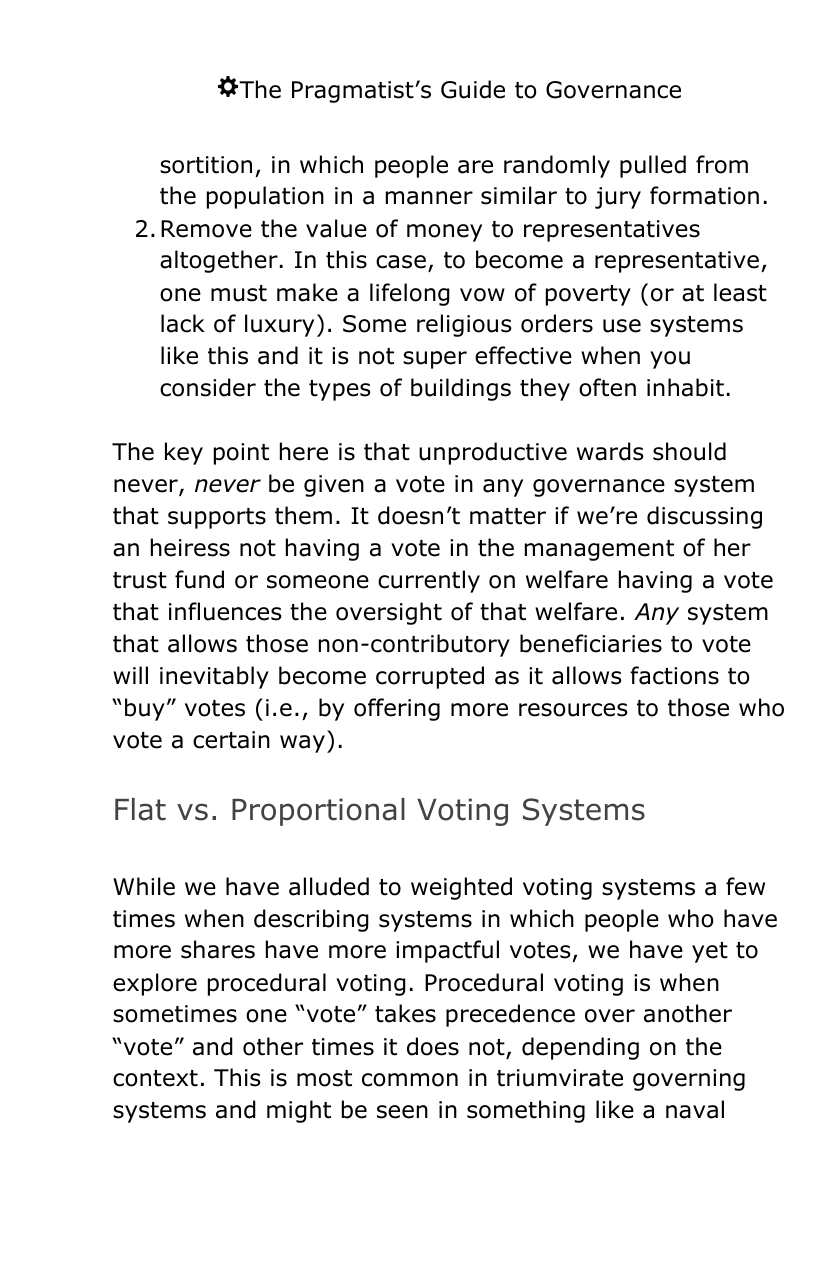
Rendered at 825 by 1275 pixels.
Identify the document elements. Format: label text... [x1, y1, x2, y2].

text The key point here is that unproductive wards should never, never be given a vote in any governance system that supports them. It doesn’t matter if we’re discussing an heiress not having a vote in the management of her trust fund or someone currently on welfare having a vote that influences the oversight of that welfare. Any system that allows those non-contributory beneficiaries to vote will inevitably become corrupted as it allows factions to “buy” votes (i.e., by offering more resources to those who vote a certain way). [112, 438, 787, 753]
list Remove the value of money to representatives altogether. In this case, to become a representative, one must make a lifelong vow of poverty (or at least lack of luxury). Some religious orders use systems like this and it is not super effective when you consider the types of buildings they often inhabit. [134, 214, 787, 402]
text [112, 872, 787, 1124]
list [134, 150, 787, 210]
picture [217, 75, 239, 98]
subtitle Flat vs. Proportional Voting Systems [112, 791, 787, 826]
